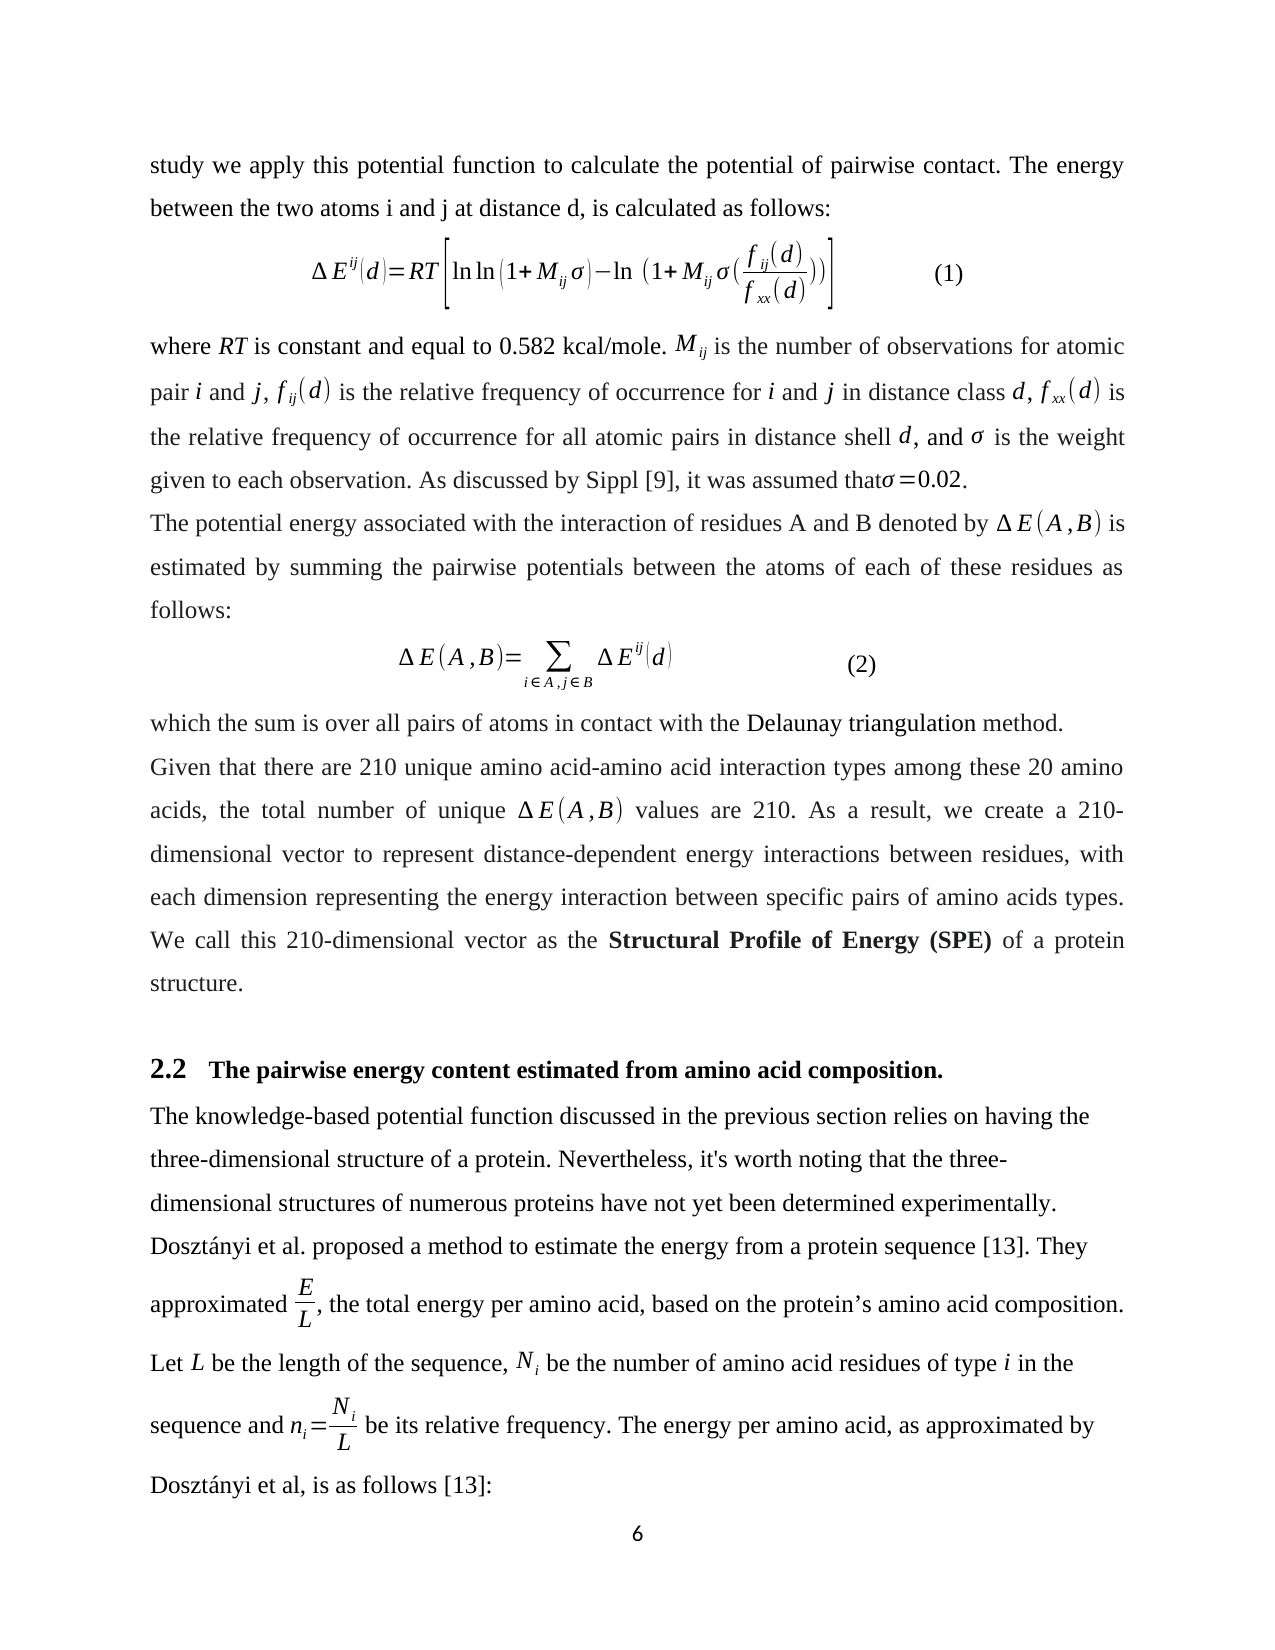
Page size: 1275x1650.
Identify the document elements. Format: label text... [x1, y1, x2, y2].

text where RT is constant and equal to 0.582 kcal/mole. is the number of observations for atomic pair and , is the relative frequency of occurrence for and in distance class , is the relative frequency of occurrence for all atomic pairs in distance shell , and is the weight given to each observation. As discussed by Sippl [9], it was assumed that. [150, 329, 1125, 493]
text which the sum is over all pairs of atoms in contact with the Delaunay triangulation method. [150, 708, 1125, 737]
text (1) [150, 236, 1125, 311]
text Given that there are 210 unique amino acid-amino acid interaction types among these 20 amino acids, the total number of unique values are 210. As a result, we create a 210-dimensional vector to represent distance-dependent energy interactions between residues, with each dimension representing the energy interaction between specific pairs of amino acids types. We call this 210-dimensional vector as the Structural Profile of Energy (SPE) of a protein structure. [150, 752, 1125, 997]
text The knowledge-based potential function discussed in the previous section relies on having the three-dimensional structure of a protein. Nevertheless, it's worth noting that the three-dimensional structures of numerous proteins have not yet been determined experimentally. Dosztányi et al. proposed a method to estimate the energy from a protein sequence [13]. They approximated , the total energy per amino acid, based on the protein’s amino acid composition. Let be the length of the sequence, be the number of amino acid residues of type in the sequence and be its relative frequency. The energy per amino acid, as approximated by Dosztányi et al, is as follows [13]: [150, 1101, 1125, 1499]
text 2.2 The pairwise energy content estimated from amino acid composition. [150, 1051, 1125, 1084]
text (2) [150, 638, 1125, 689]
text The potential energy associated with the interaction of residues A and B denoted by is estimated by summing the pairwise potentials between the atoms of each of these residues as follows: [150, 508, 1125, 624]
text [150, 150, 1125, 222]
